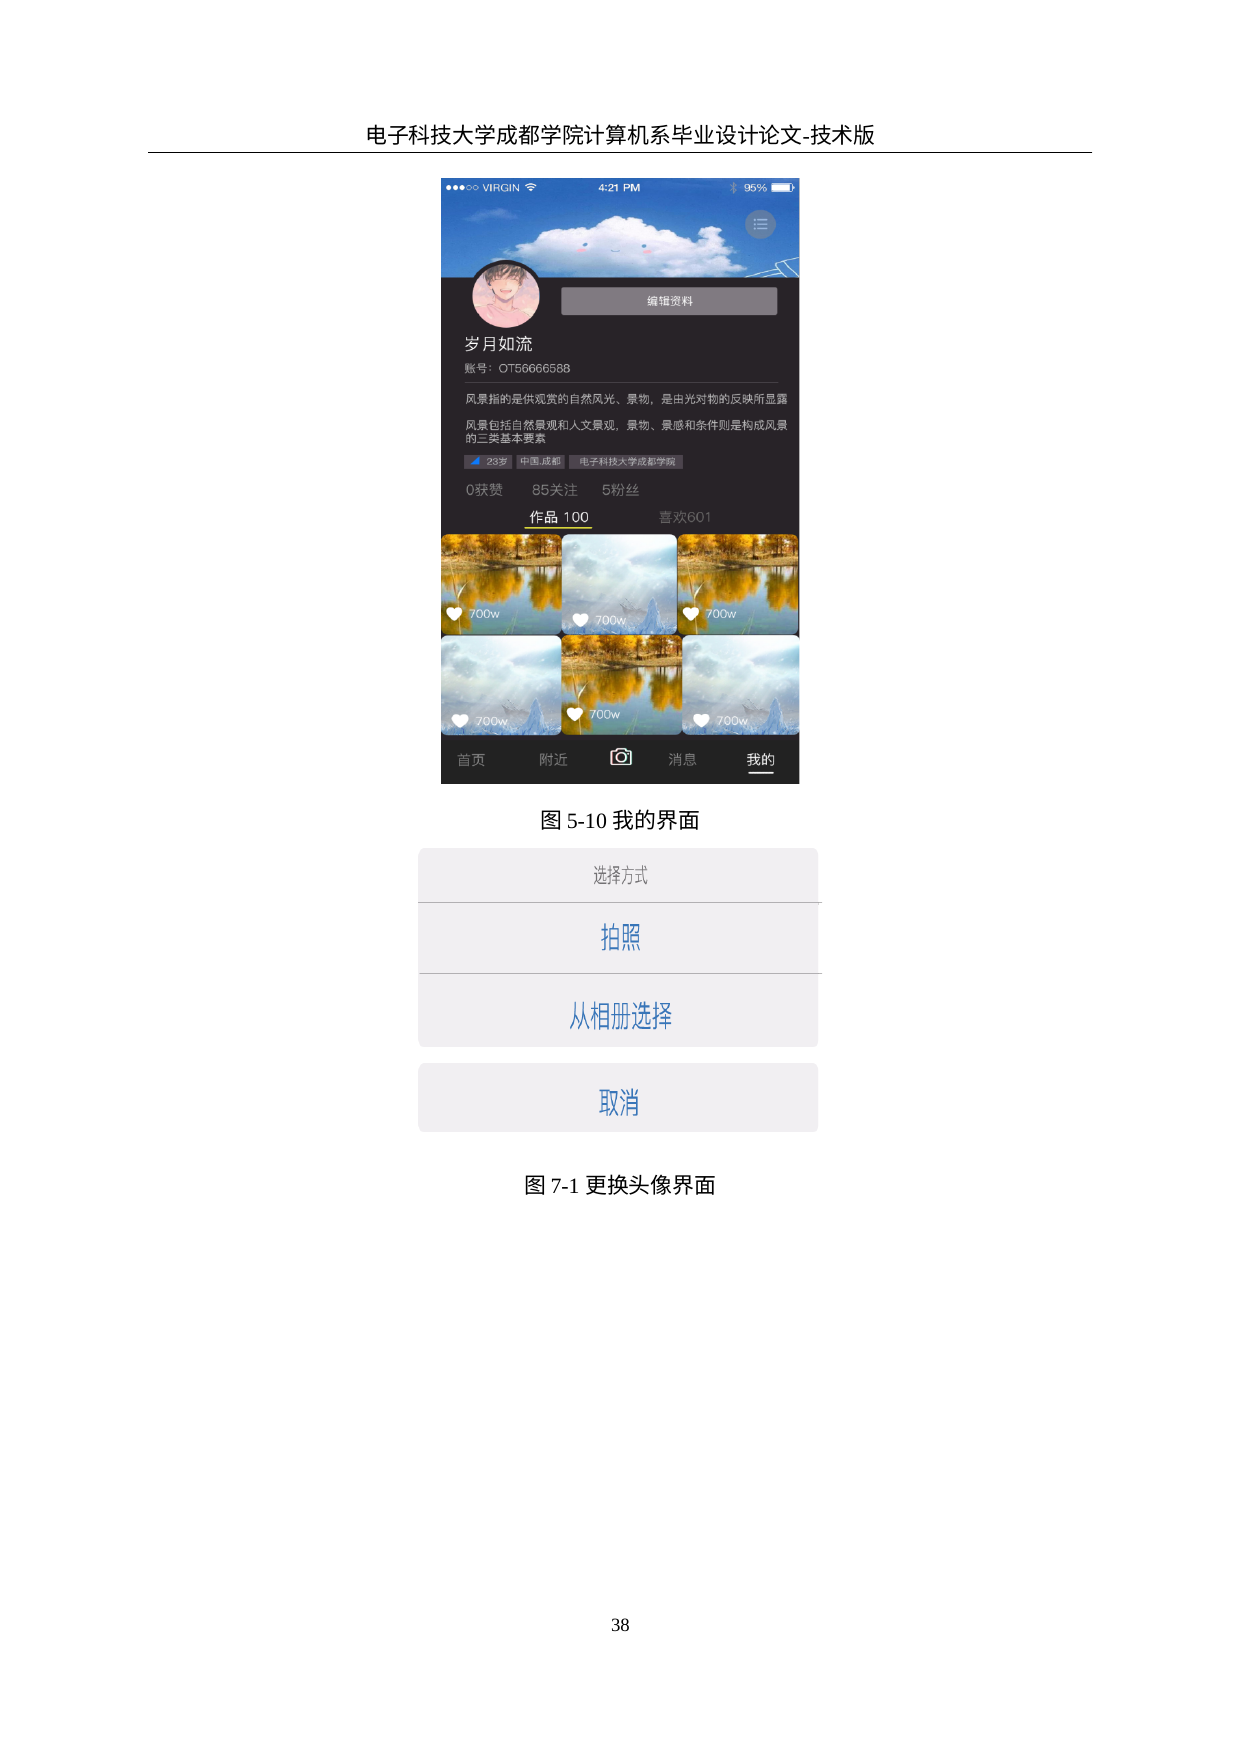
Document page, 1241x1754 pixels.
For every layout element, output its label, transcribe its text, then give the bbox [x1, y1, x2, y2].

picture [441, 178, 800, 784]
text 图5-10 我的界面 [148, 802, 1092, 836]
text 图7-1 更换头像界面 [148, 1167, 1092, 1201]
picture [418, 848, 823, 1132]
